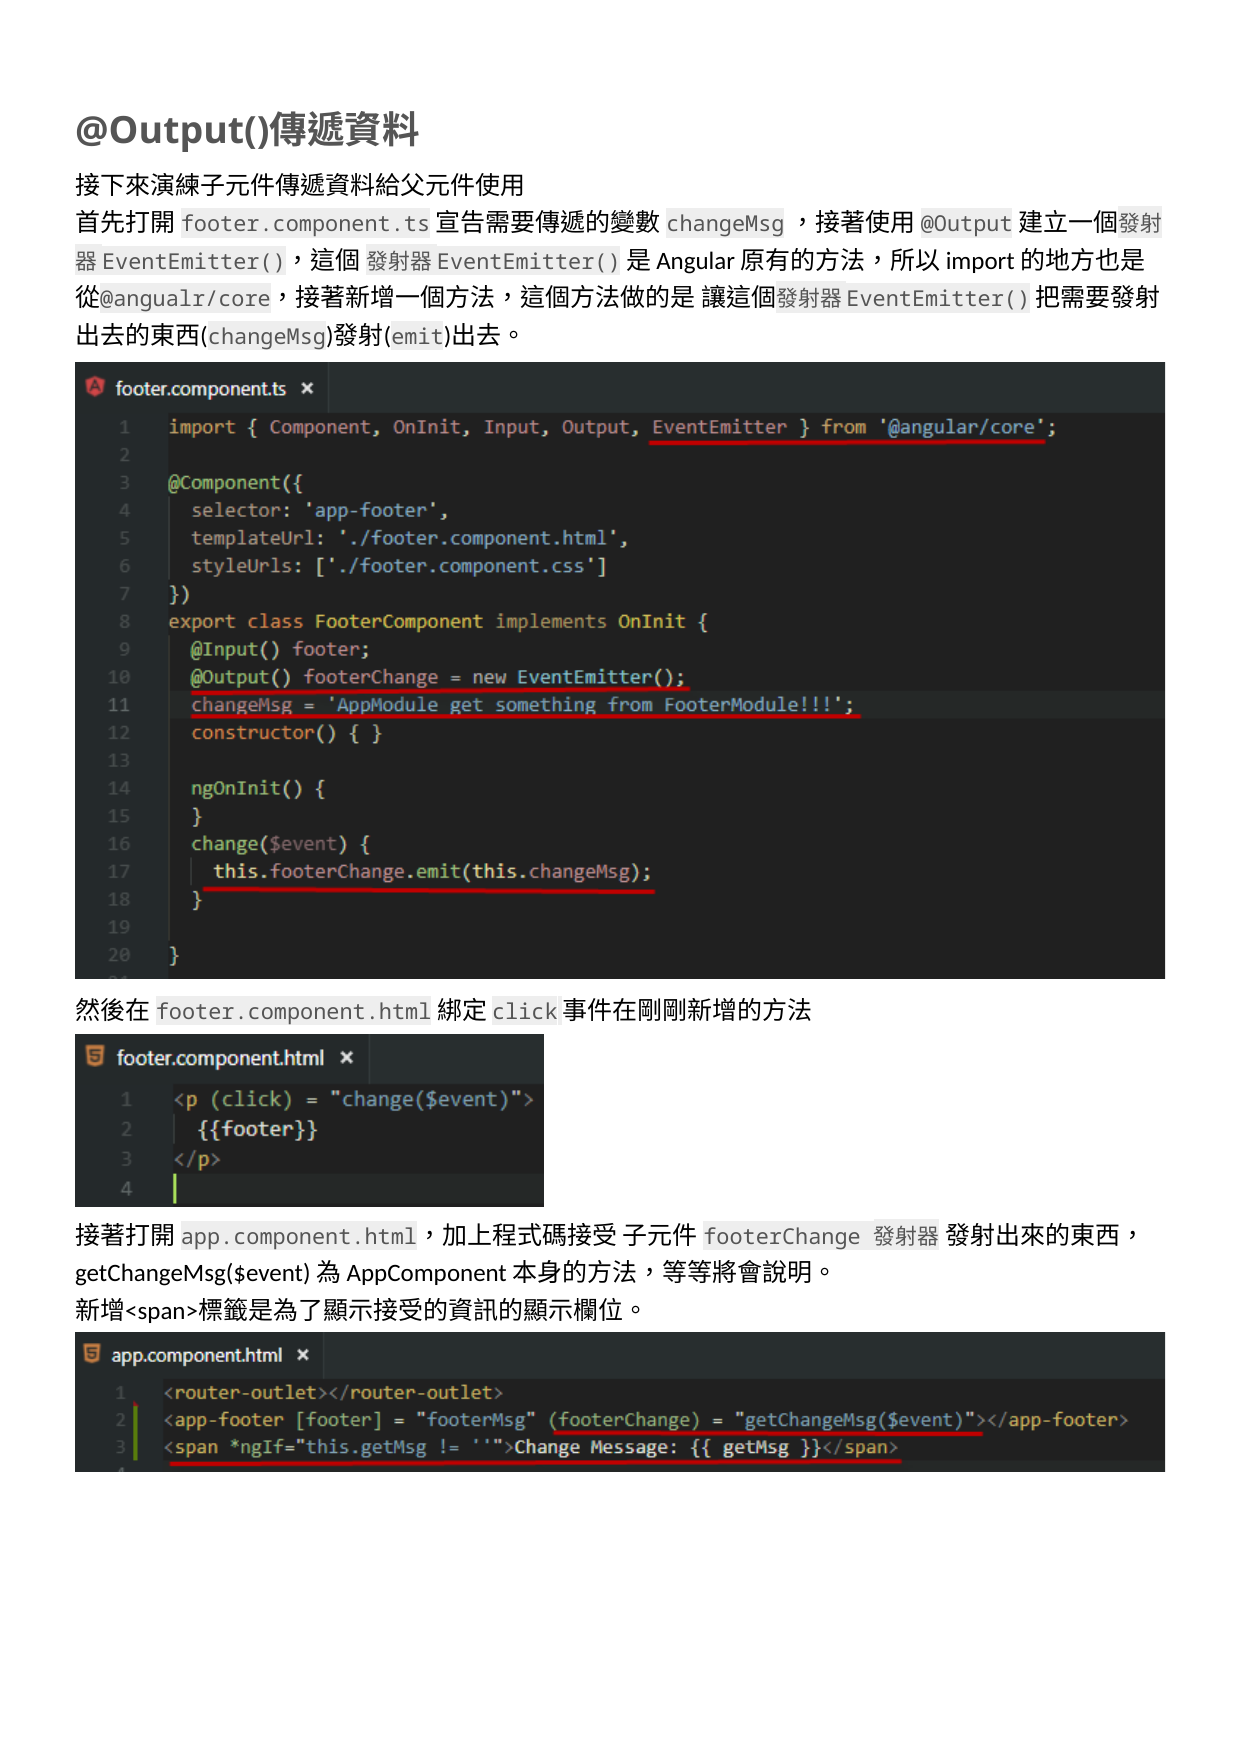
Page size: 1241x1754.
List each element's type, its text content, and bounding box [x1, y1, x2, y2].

text 接著打開 app.component.html，加上程式碼接受 子元件 footerChange 發射器 發射出來的東西，getChangeMsg($event) 為AppComponent 本身的方法，等等將會說明。 [75, 1214, 1165, 1289]
text 新增<span>標籤是為了顯示接受的資訊的顯示欄位。 [75, 1289, 1165, 1327]
picture [75, 1332, 1166, 1472]
picture [75, 362, 1166, 979]
text @Output()傳遞資料 [75, 89, 1165, 164]
text 然後在 footer.component.html 綁定click事件在剛剛新增的方法 [75, 989, 1165, 1027]
text 首先打開 footer.component.ts 宣告需要傳遞的變數 changeMsg ，接著使用 @Output 建立一個發射器 EventEmitter()，這個 發射器 EventEmitter() 是Angular 原有的方法，所以import的地方也是從@angualr/core，接著新增一個方法，這個方法做的是 讓這個發射器EventEmitter() 把需要發射出去的東西(changeMsg)發射(emit)出去。 [75, 202, 1165, 352]
text 接下來演練子元件傳遞資料給父元件使用 [75, 164, 1165, 202]
picture [75, 1034, 544, 1207]
